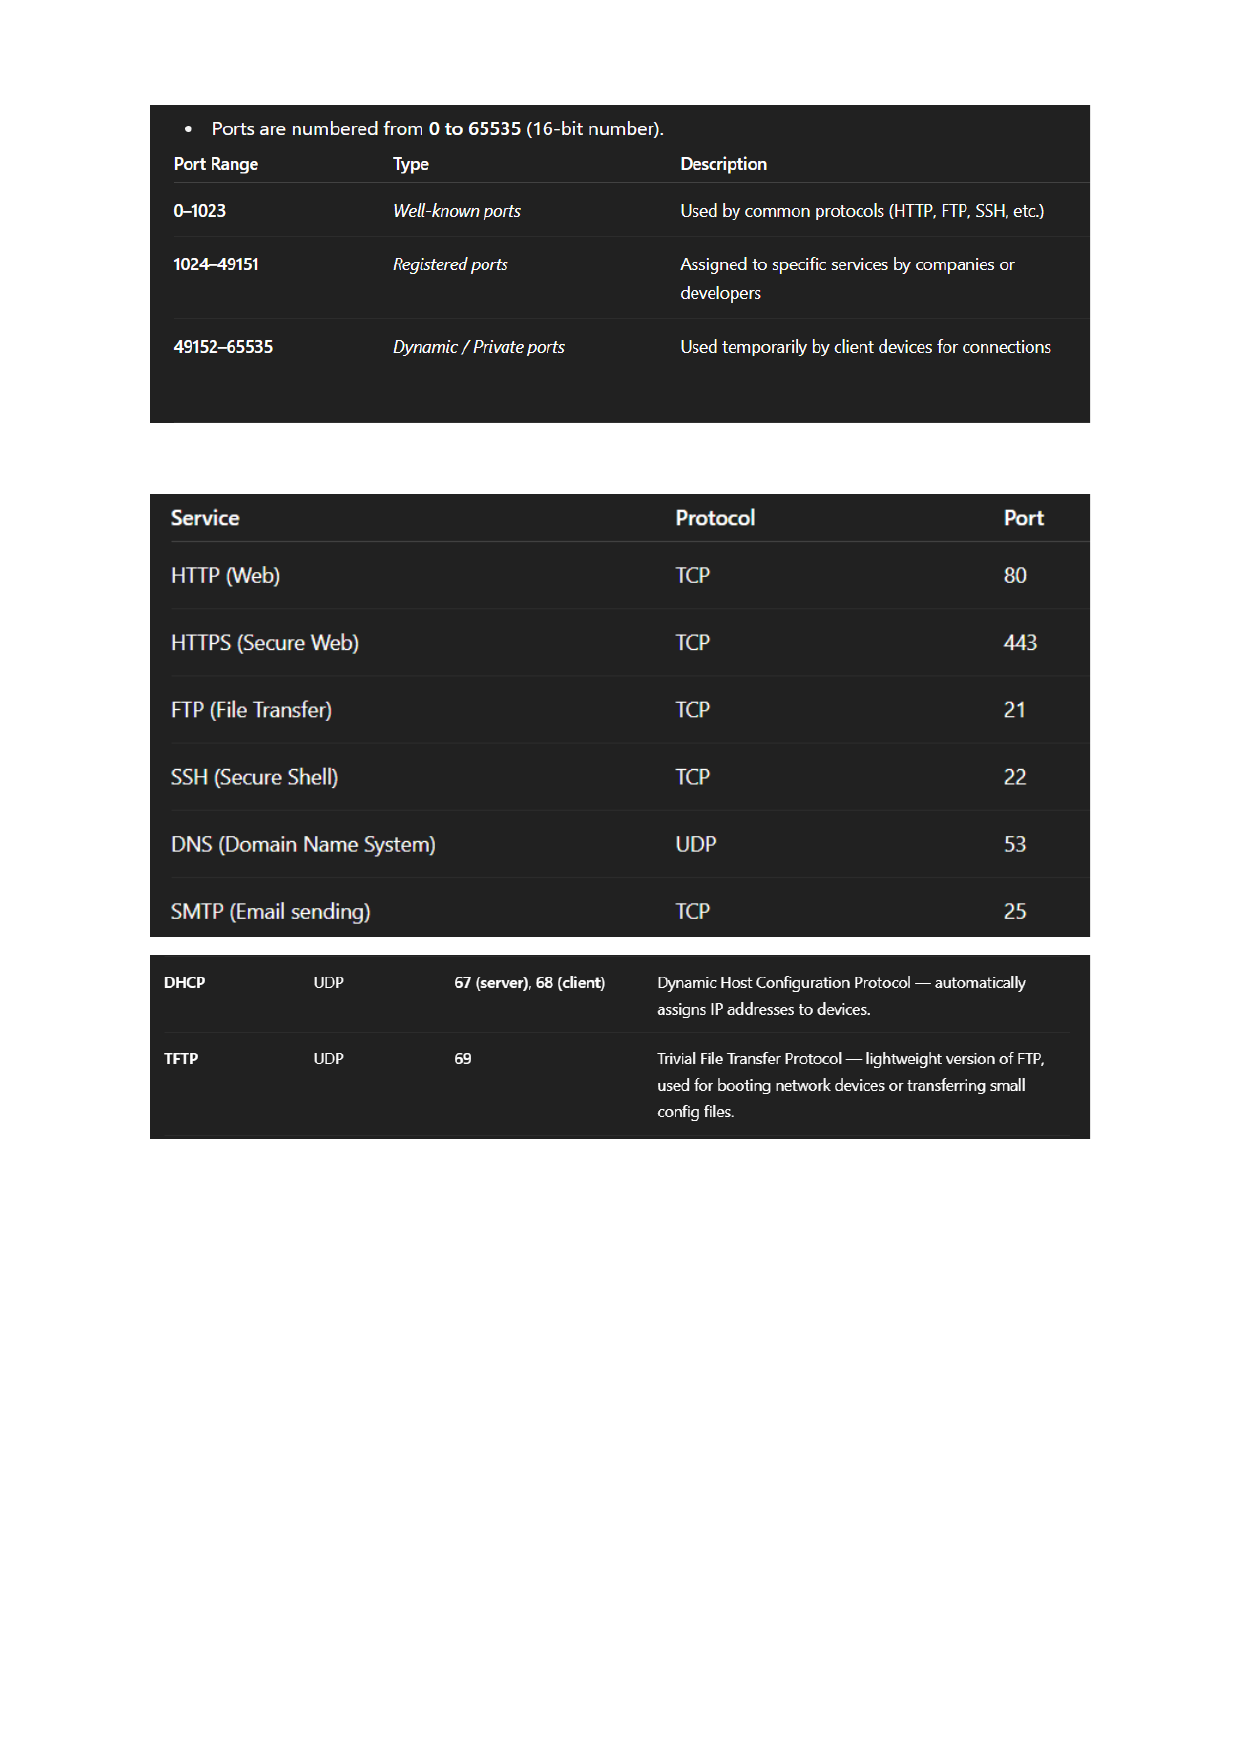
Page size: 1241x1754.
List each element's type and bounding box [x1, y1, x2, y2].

picture [150, 494, 1091, 937]
picture [150, 955, 1091, 1139]
picture [150, 105, 1091, 423]
